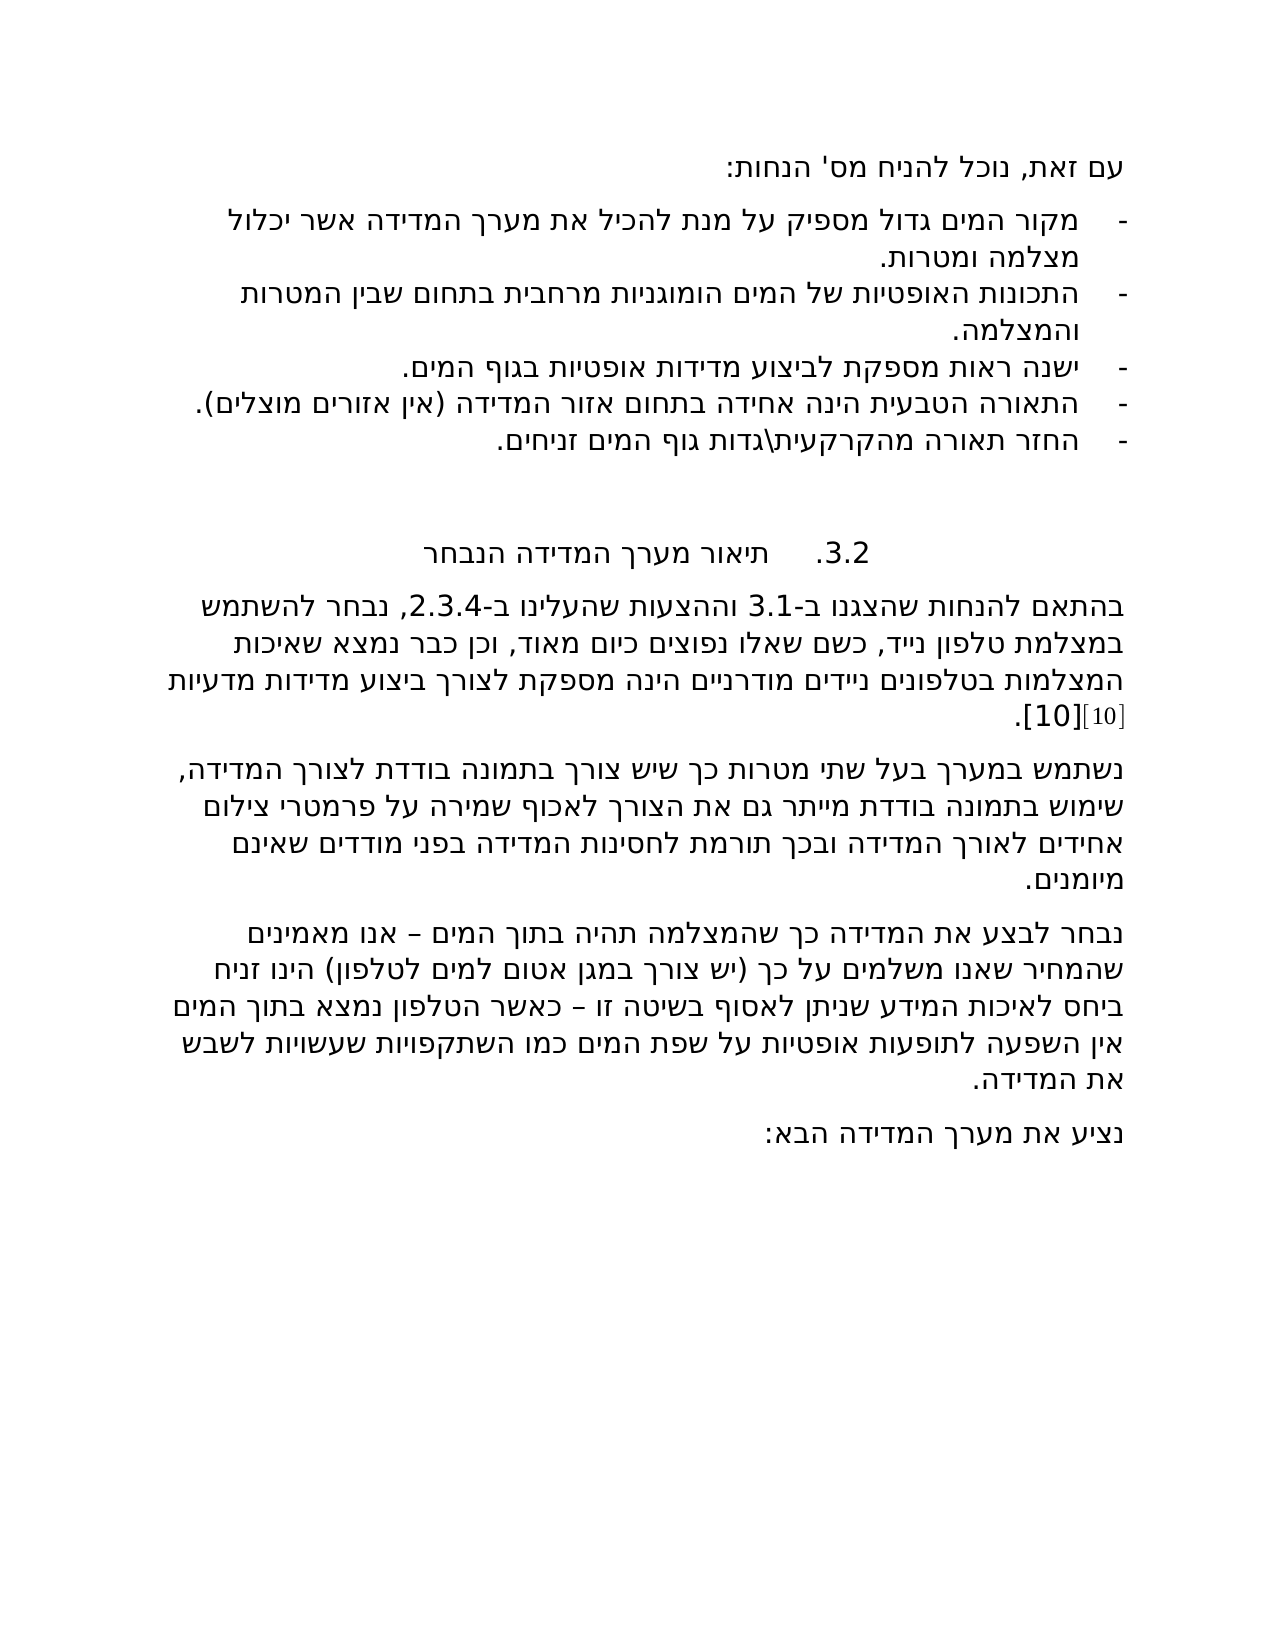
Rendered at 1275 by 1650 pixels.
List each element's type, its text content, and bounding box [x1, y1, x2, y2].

list התכונות האופטיות של המים הומוגניות מרחבית בתחום שבין המטרות והמצלמה. [150, 277, 1118, 347]
list החזר תאורה מהקרקעית\גדות גוף המים זניחים. [150, 423, 1118, 457]
subtitle תיאור מערך המדידה הנבחר [150, 536, 1087, 570]
text נשתמש במערך בעל שתי מטרות כך שיש צורך בתמונה בודדת לצורך המדידה, שימוש בתמונה בודדת מייתר גם את הצורך לאכוף שמירה על פרמטרי צילום אחידים לאורך המדידה ובכך תורמת לחסינות המדידה בפני מודדים שאינם מיומנים. [150, 753, 1125, 897]
text נציע את מערך המדידה הבא: [150, 1116, 1125, 1150]
list ישנה ראות מספקת לביצוע מדידות אופטיות בגוף המים. [150, 350, 1118, 384]
text בהתאם להנחות שהצגנו ב-‏3.1 וההצעות שהעלינו ב-‏2.3.4, נבחר להשתמש במצלמת טלפון נייד, כשם שאלו נפוצים כיום מאוד, וכן כבר נמצא שאיכות המצלמות בטלפונים ניידים מודרניים הינה מספקת לצורך ביצוע מדידות מדעיות ‎. [150, 589, 1125, 733]
text עם זאת, נוכל להניח מס' הנחות: [150, 150, 1125, 184]
list מקור המים גדול מספיק על מנת להכיל את מערך המדידה אשר יכלול מצלמה ומטרות. [150, 203, 1118, 274]
list התאורה הטבעית הינה אחידה בתחום אזור המדידה (אין אזורים מוצלים). [150, 387, 1118, 421]
text נבחר לבצע את המדידה כך שהמצלמה תהיה בתוך המים – אנו מאמינים שהמחיר שאנו משלמים על כך (יש צורך במגן אטום למים לטלפון) הינו זניח ביחס לאיכות המידע שניתן לאסוף בשיטה זו – כאשר הטלפון נמצא בתוך המים אין השפעה לתופעות אופטיות על שפת המים כמו השתקפויות שעשויות לשבש את המדידה. [150, 916, 1125, 1097]
